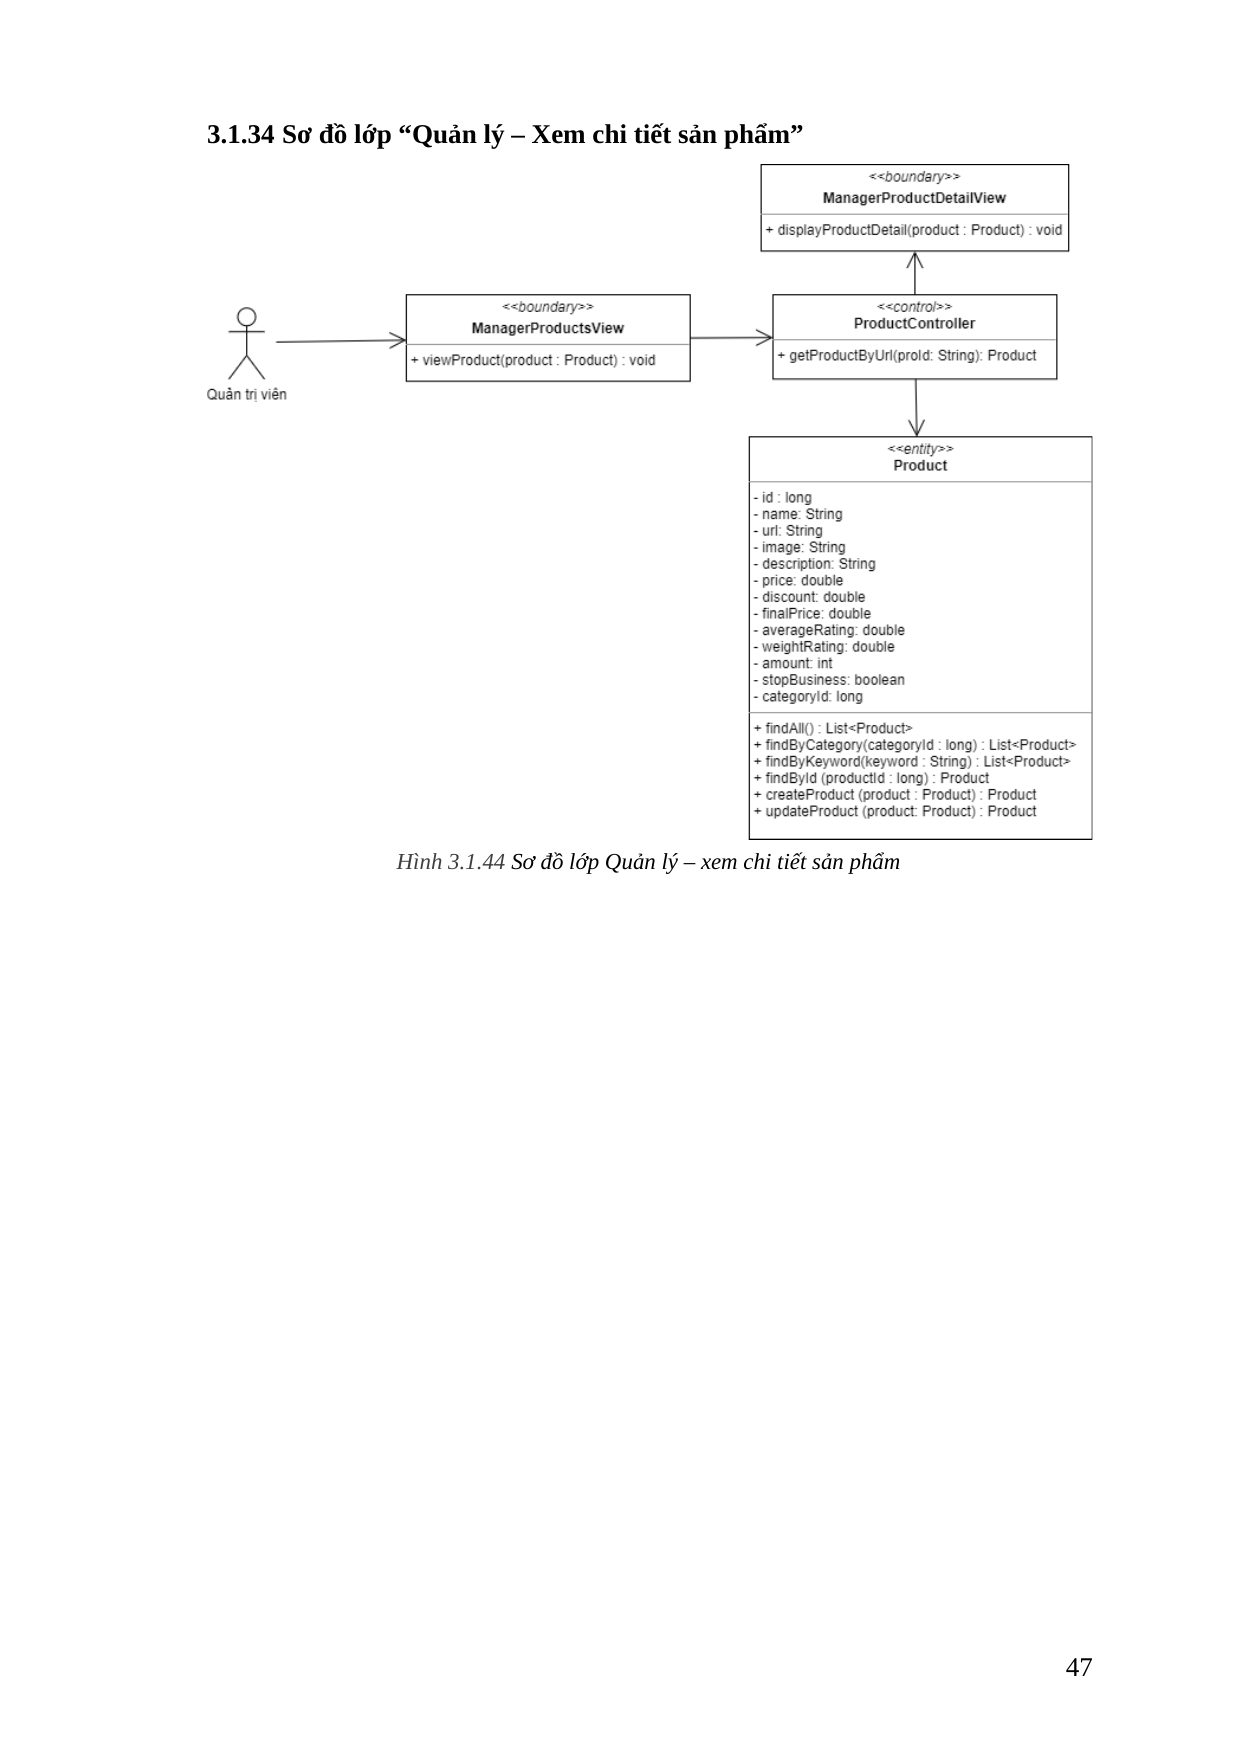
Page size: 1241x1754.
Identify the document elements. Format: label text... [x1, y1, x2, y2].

picture [206, 164, 1093, 840]
subtitle Sơ đồ lớp “Quản lý – Xem chi tiết sản phẩm” [207, 118, 1092, 149]
